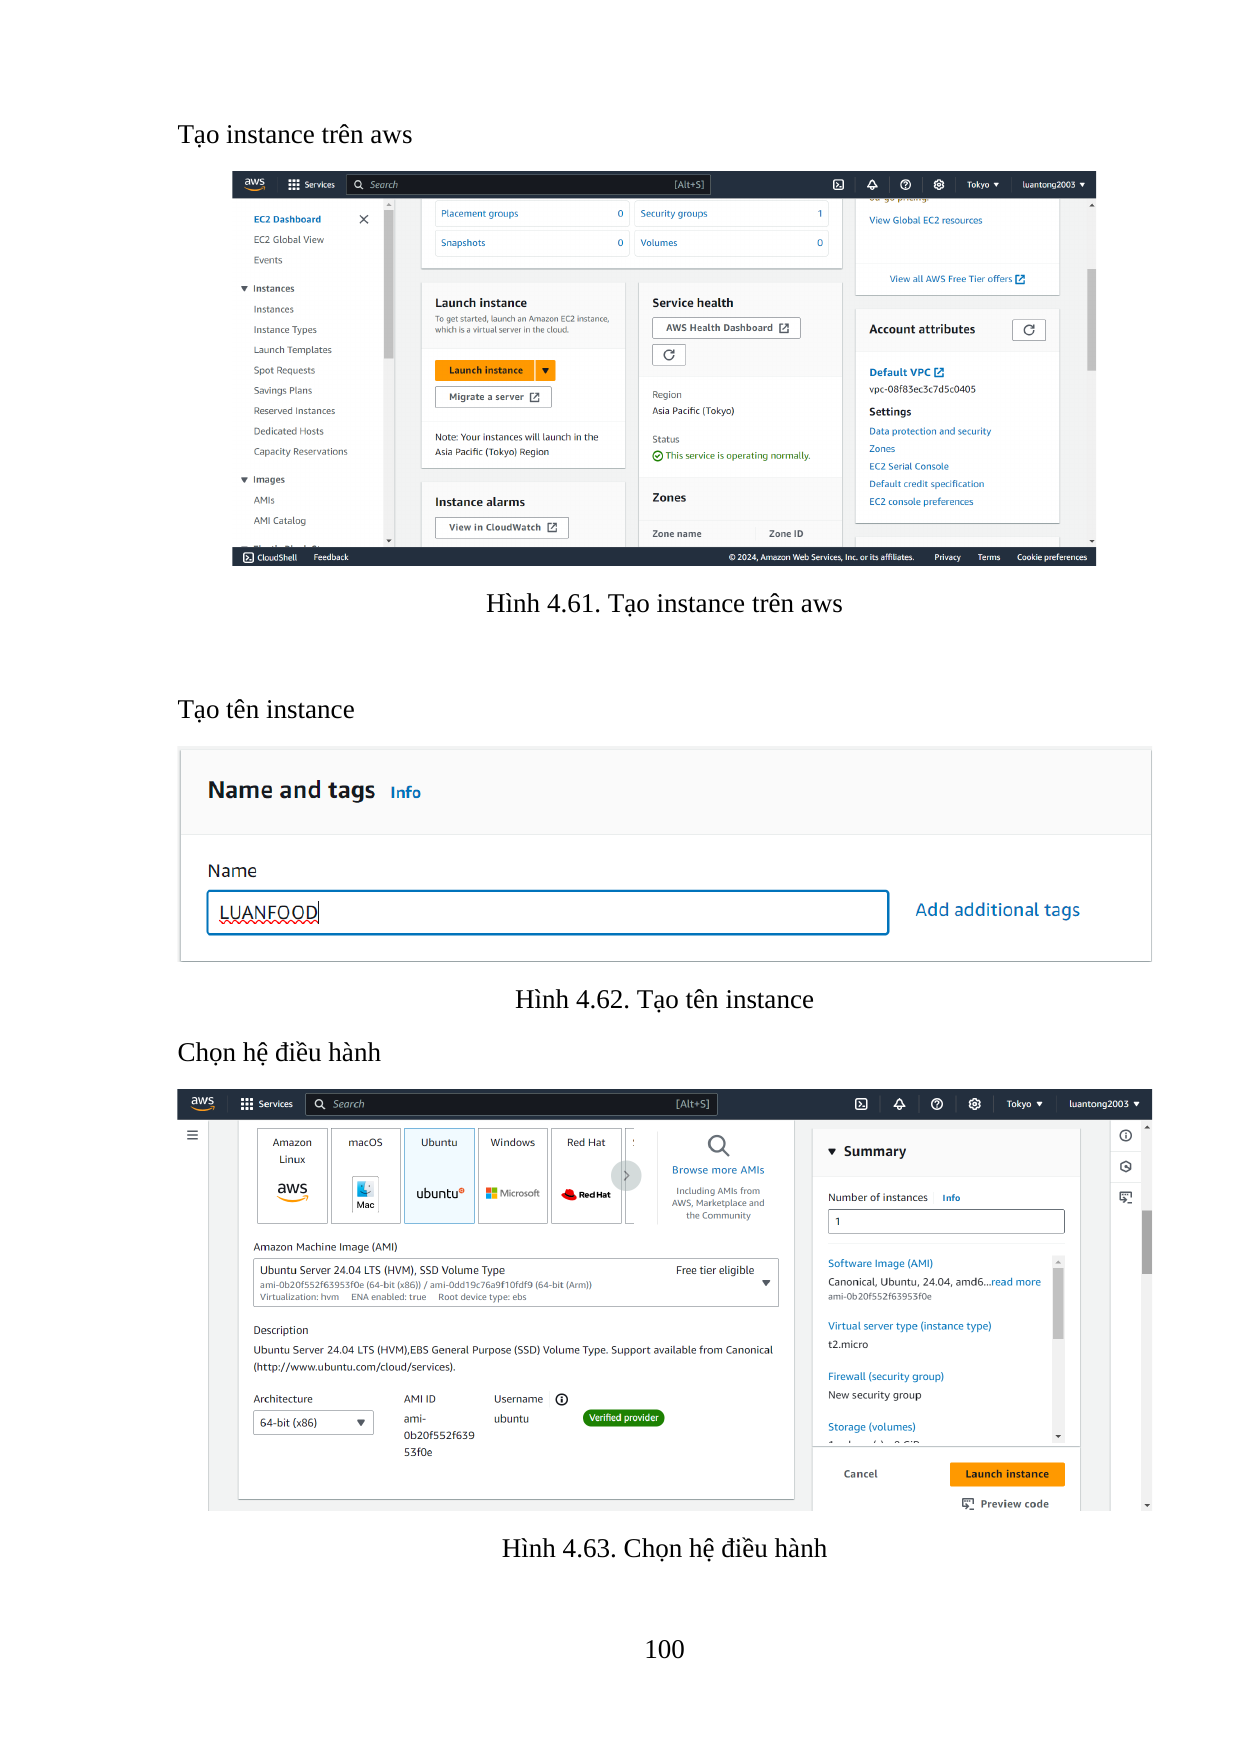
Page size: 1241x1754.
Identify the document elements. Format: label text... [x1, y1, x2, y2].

text Tạo instance trên aws [177, 118, 1152, 149]
text Tạo tên instance [177, 693, 1152, 724]
picture [177, 1089, 1153, 1511]
picture [177, 746, 1153, 962]
picture [232, 171, 1097, 566]
text Chọn hệ điều hành [177, 1036, 1152, 1067]
